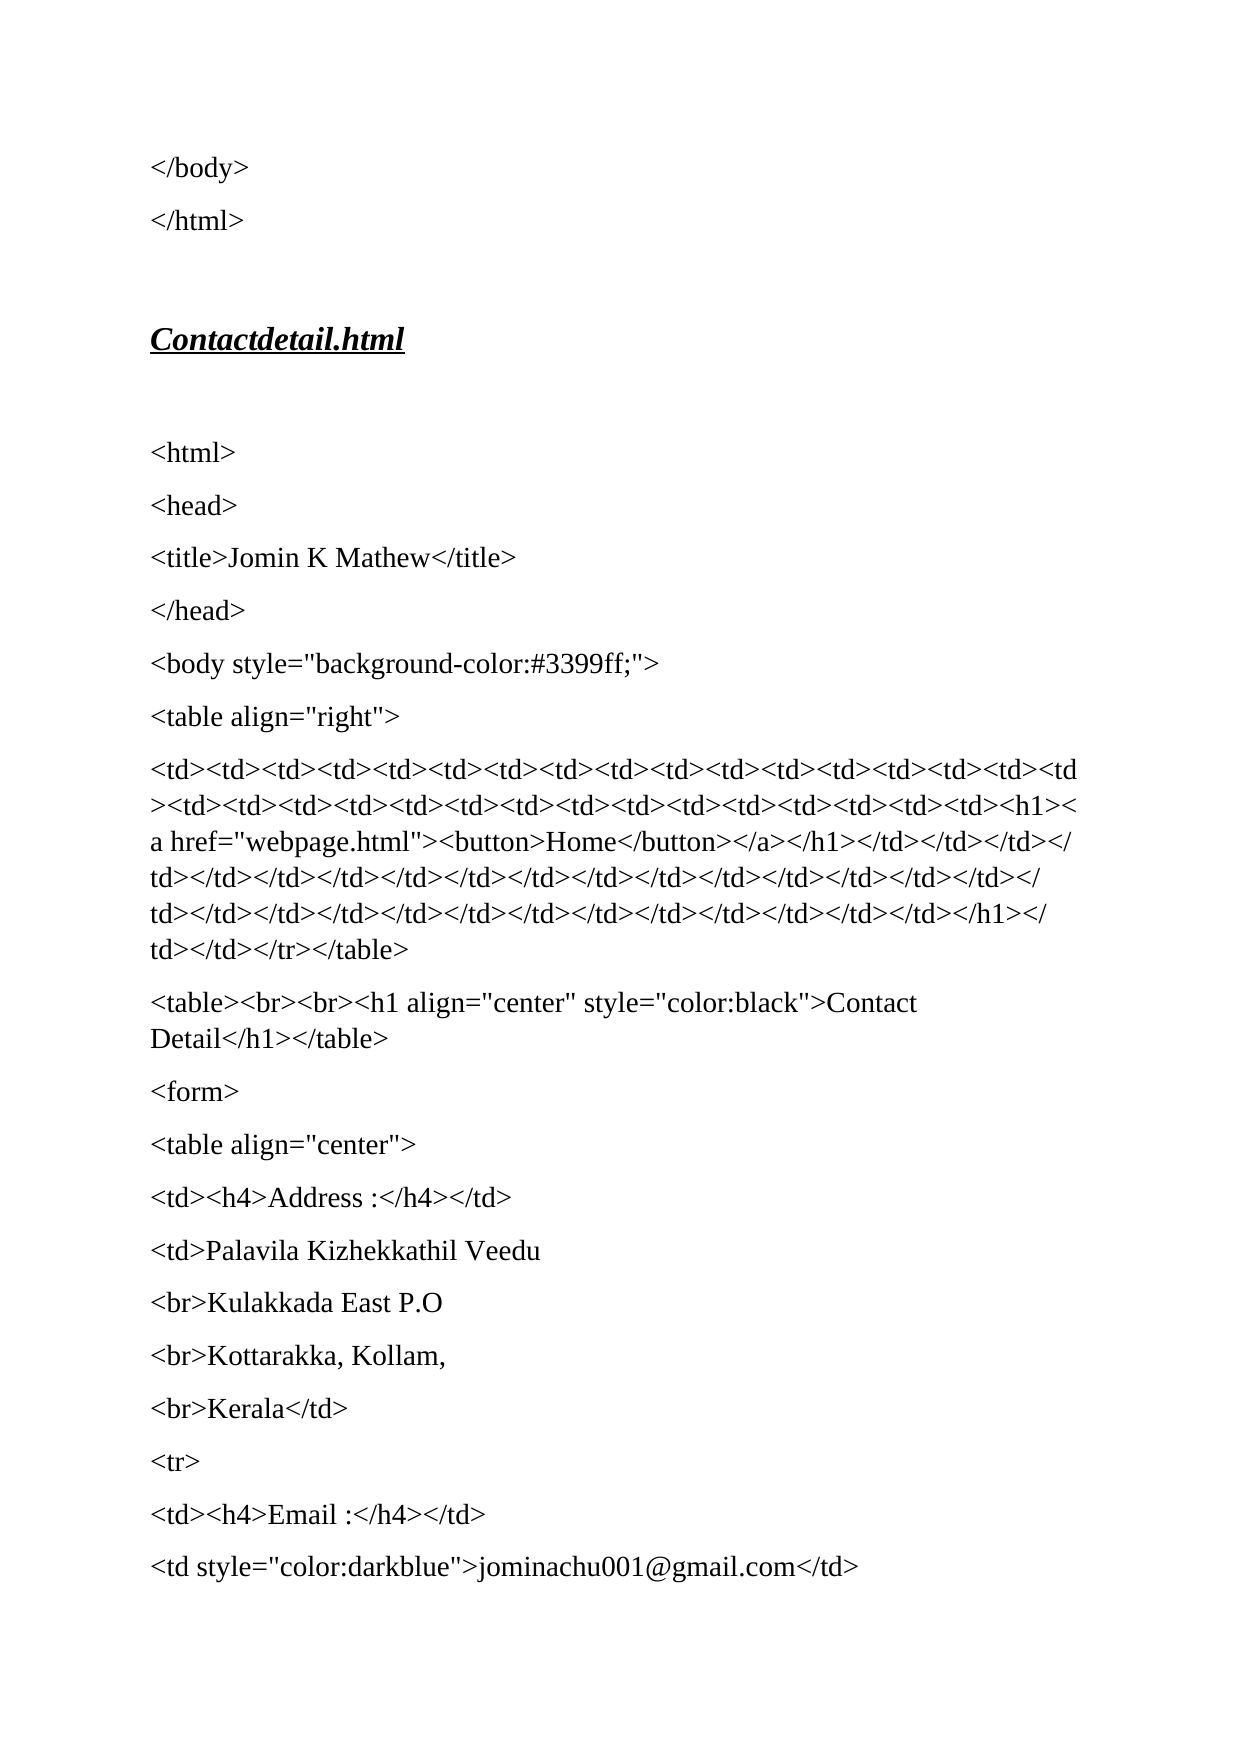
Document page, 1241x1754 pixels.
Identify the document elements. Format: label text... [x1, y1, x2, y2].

text <table><br><br><h1 align="center" style="color:black">Contact Detail</h1></table> [150, 985, 1090, 1055]
text <body style="background-color:#3399ff;"> [150, 646, 1090, 680]
text </html> [150, 203, 1090, 236]
text <td style="color:darkblue">jominachu001@gmail.com</td> [150, 1549, 1090, 1583]
text </body> [150, 150, 1090, 183]
text <form> [150, 1074, 1090, 1108]
text <td><h4>Address :</h4></td> [150, 1180, 1090, 1213]
text <tr> [150, 1444, 1090, 1477]
text <title>Jomin K Mathew</title> [150, 541, 1090, 574]
text <br>Kottarakka, Kollam, [150, 1338, 1090, 1372]
text <td><h4>Email :</h4></td> [150, 1497, 1090, 1530]
text </head> [150, 593, 1090, 627]
text <td><td><td><td><td><td><td><td><td><td><td><td><td><td><td><td><td><td><td><td><td><td><td><td><td><td><td><td><td><td><td><td><h1><a href="webpage.html"><button>Home</button></a></h1></td></td></td></td></td></td></td></td></td></td></td></td></td></td></td></td></td></td></td></td></td></td></td></td></td></td></td></td></td></td></h1></td></td></tr></table> [150, 752, 1090, 966]
text <br>Kerala</td> [150, 1391, 1090, 1425]
text <table align="center"> [150, 1127, 1090, 1161]
text <head> [150, 488, 1090, 521]
text <table align="right"> [150, 699, 1090, 732]
text <html> [150, 435, 1090, 468]
text Contactdetail.html [150, 319, 1090, 357]
text <br>Kulakkada East P.O [150, 1286, 1090, 1319]
text <td>Palavila Kizhekkathil Veedu [150, 1233, 1090, 1266]
